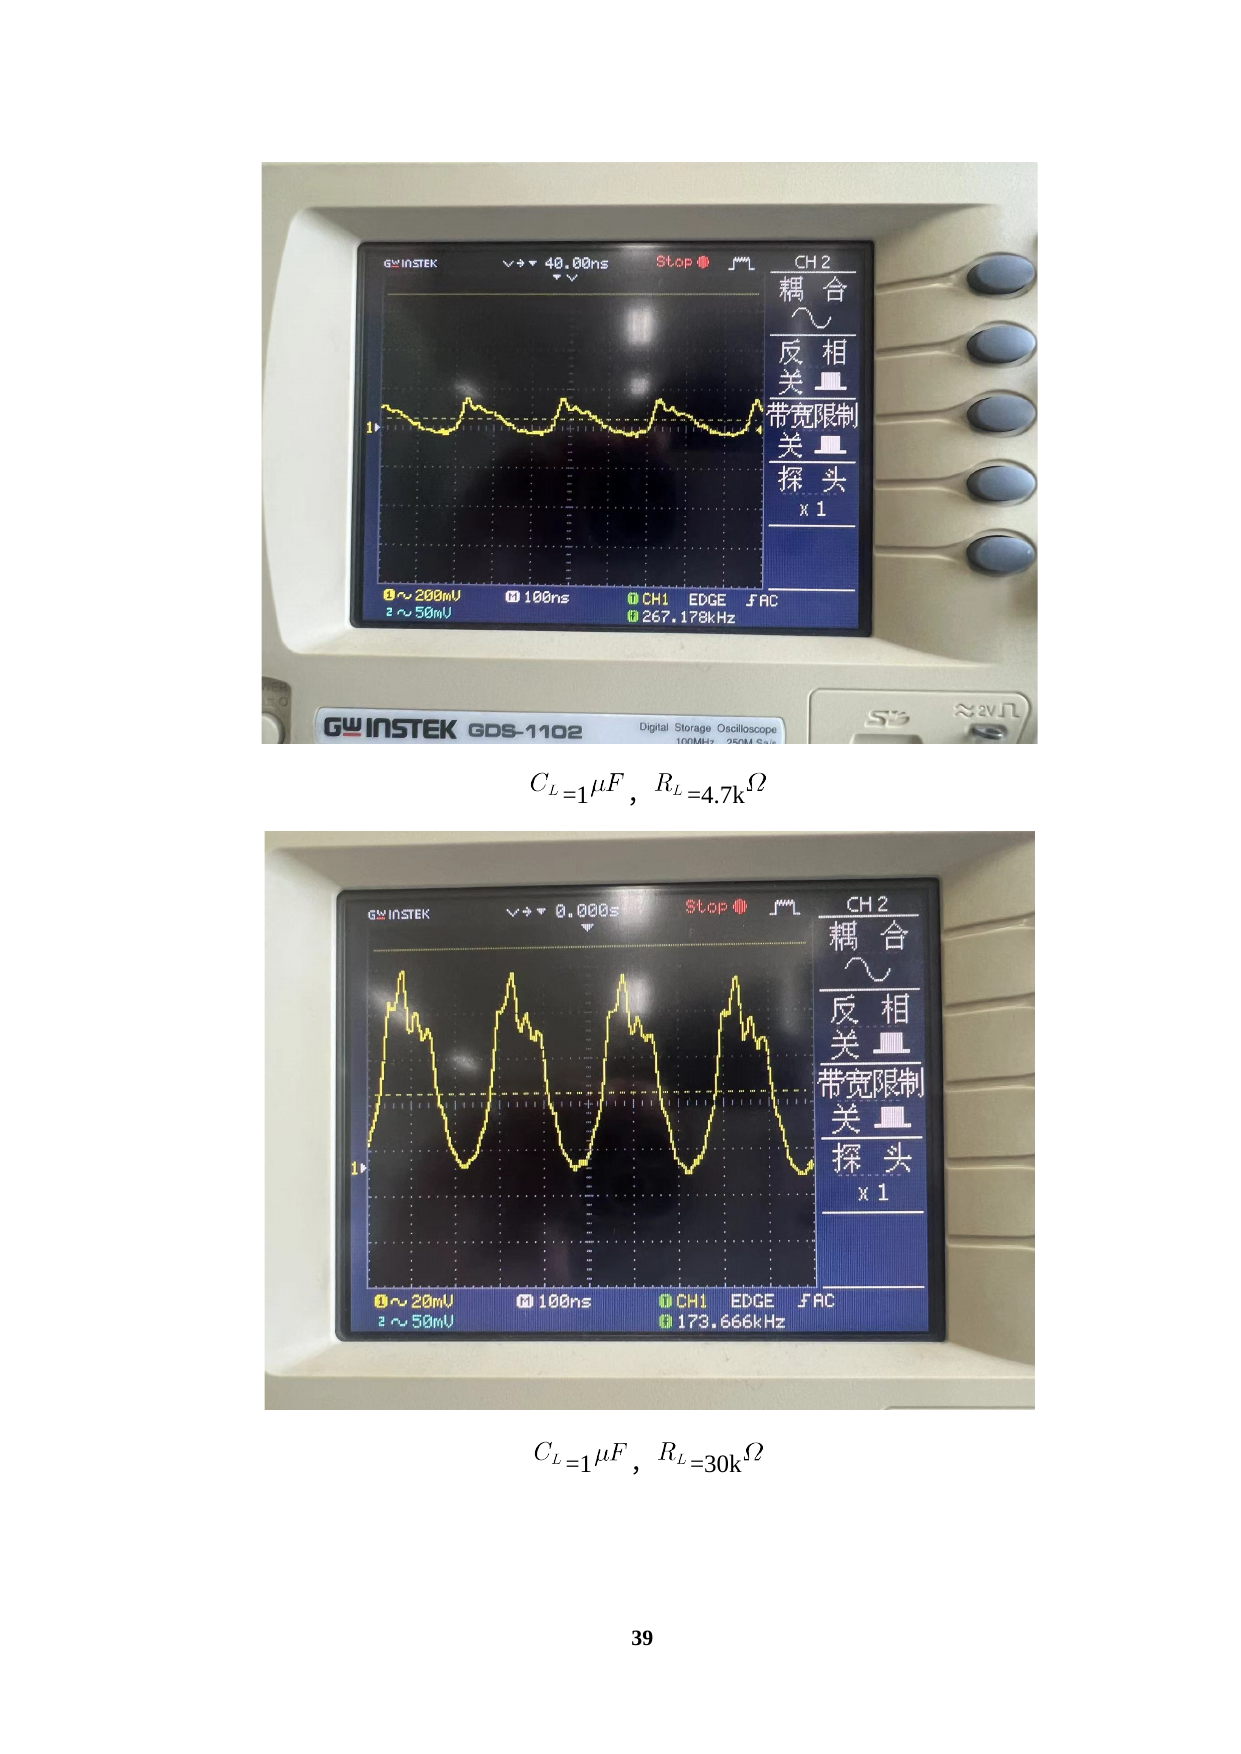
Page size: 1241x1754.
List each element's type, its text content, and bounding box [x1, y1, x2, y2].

picture [264, 831, 1035, 1410]
text =1，=30k [177, 1425, 1122, 1490]
picture [261, 162, 1038, 744]
text =1，=4.7k [177, 756, 1122, 821]
